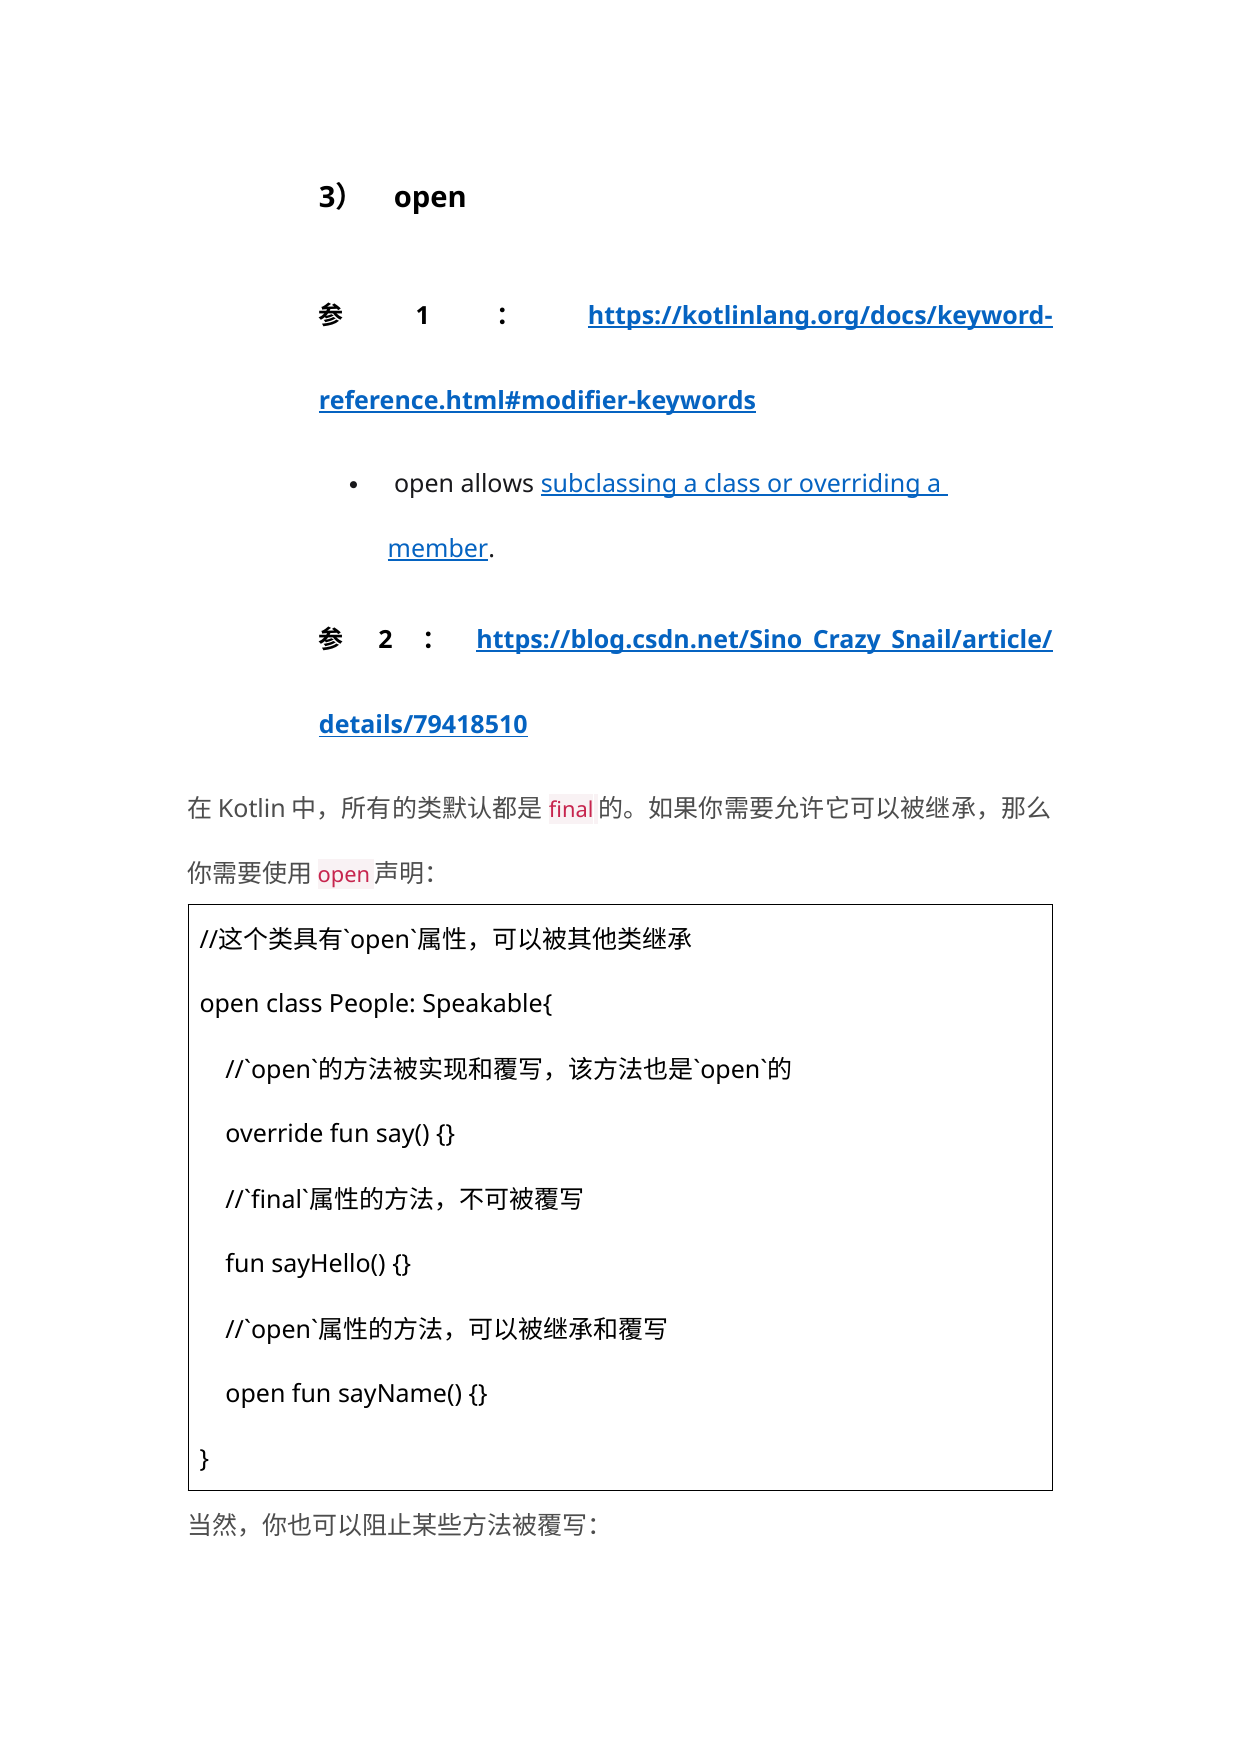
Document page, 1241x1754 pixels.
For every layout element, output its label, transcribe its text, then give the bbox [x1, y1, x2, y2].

list open allows subclassing a class or overriding a member. [350, 450, 1053, 580]
subtitle open [319, 162, 1053, 227]
text 当然，你也可以阻止某些方法被覆写： [187, 1491, 1053, 1556]
table_header //这个类具有`open`属性，可以被其他类继承 open class People: Speakable{ //`open`的方法被实现和覆写，该方法也是`open`的 override fun say() {} //`final`属性的方法，不可被覆写 fun sayHello() {} //`open`属性的方法，可以被继承和覆写 open fun sayName() {} } [189, 905, 1052, 1490]
subtitle 参1：https://kotlinlang.org/docs/keyword-reference.html#modifier-keywords [319, 281, 1053, 432]
subtitle 参2：https://blog.csdn.net/Sino_Crazy_Snail/article/details/79418510 [319, 605, 1053, 756]
text 在Kotlin中，所有的类默认都是final的。如果你需要允许它可以被继承，那么你需要使用open声明： [187, 774, 1053, 904]
